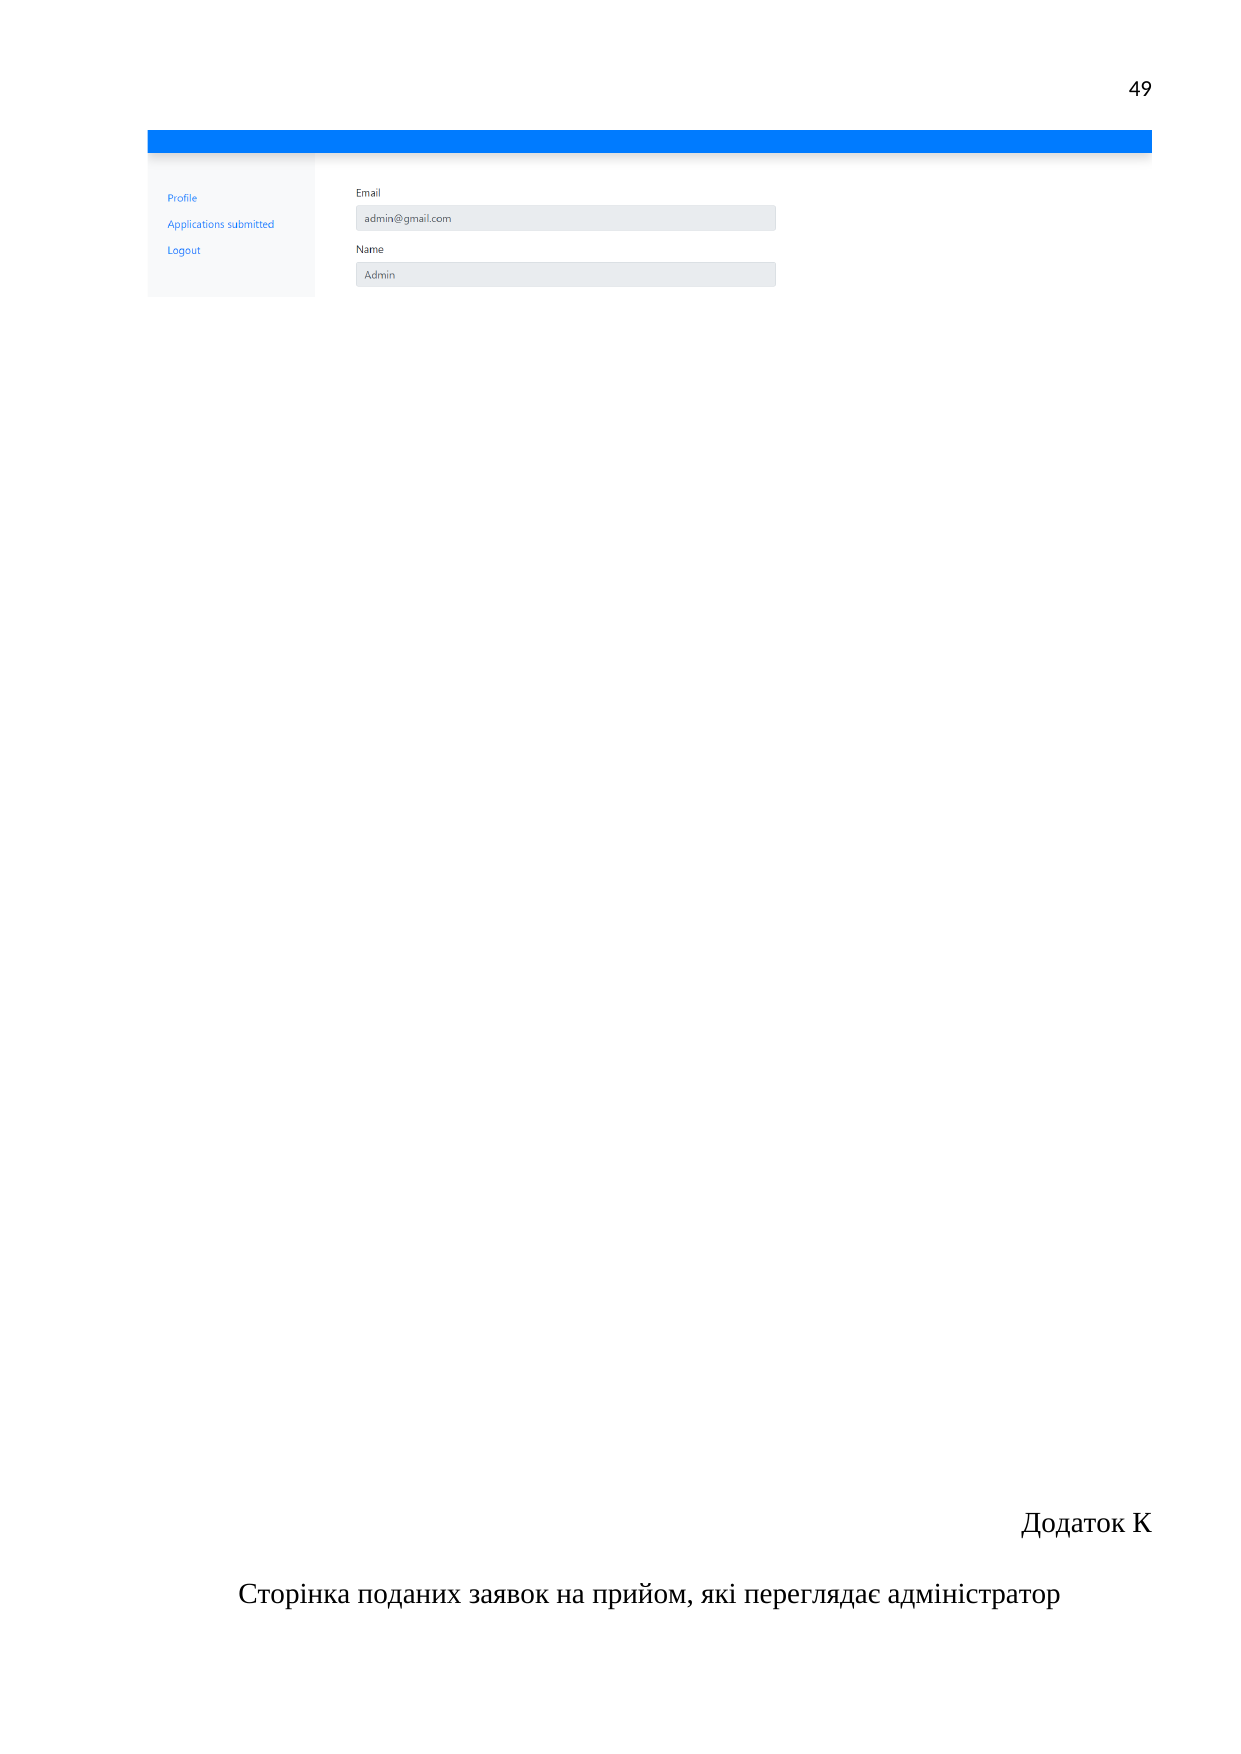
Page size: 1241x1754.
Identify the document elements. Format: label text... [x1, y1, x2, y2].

text Додаток К [148, 1505, 1152, 1539]
picture [147, 130, 1152, 617]
text Сторінка поданих заявок на прийом, які переглядає адміністратор [148, 1576, 1152, 1610]
